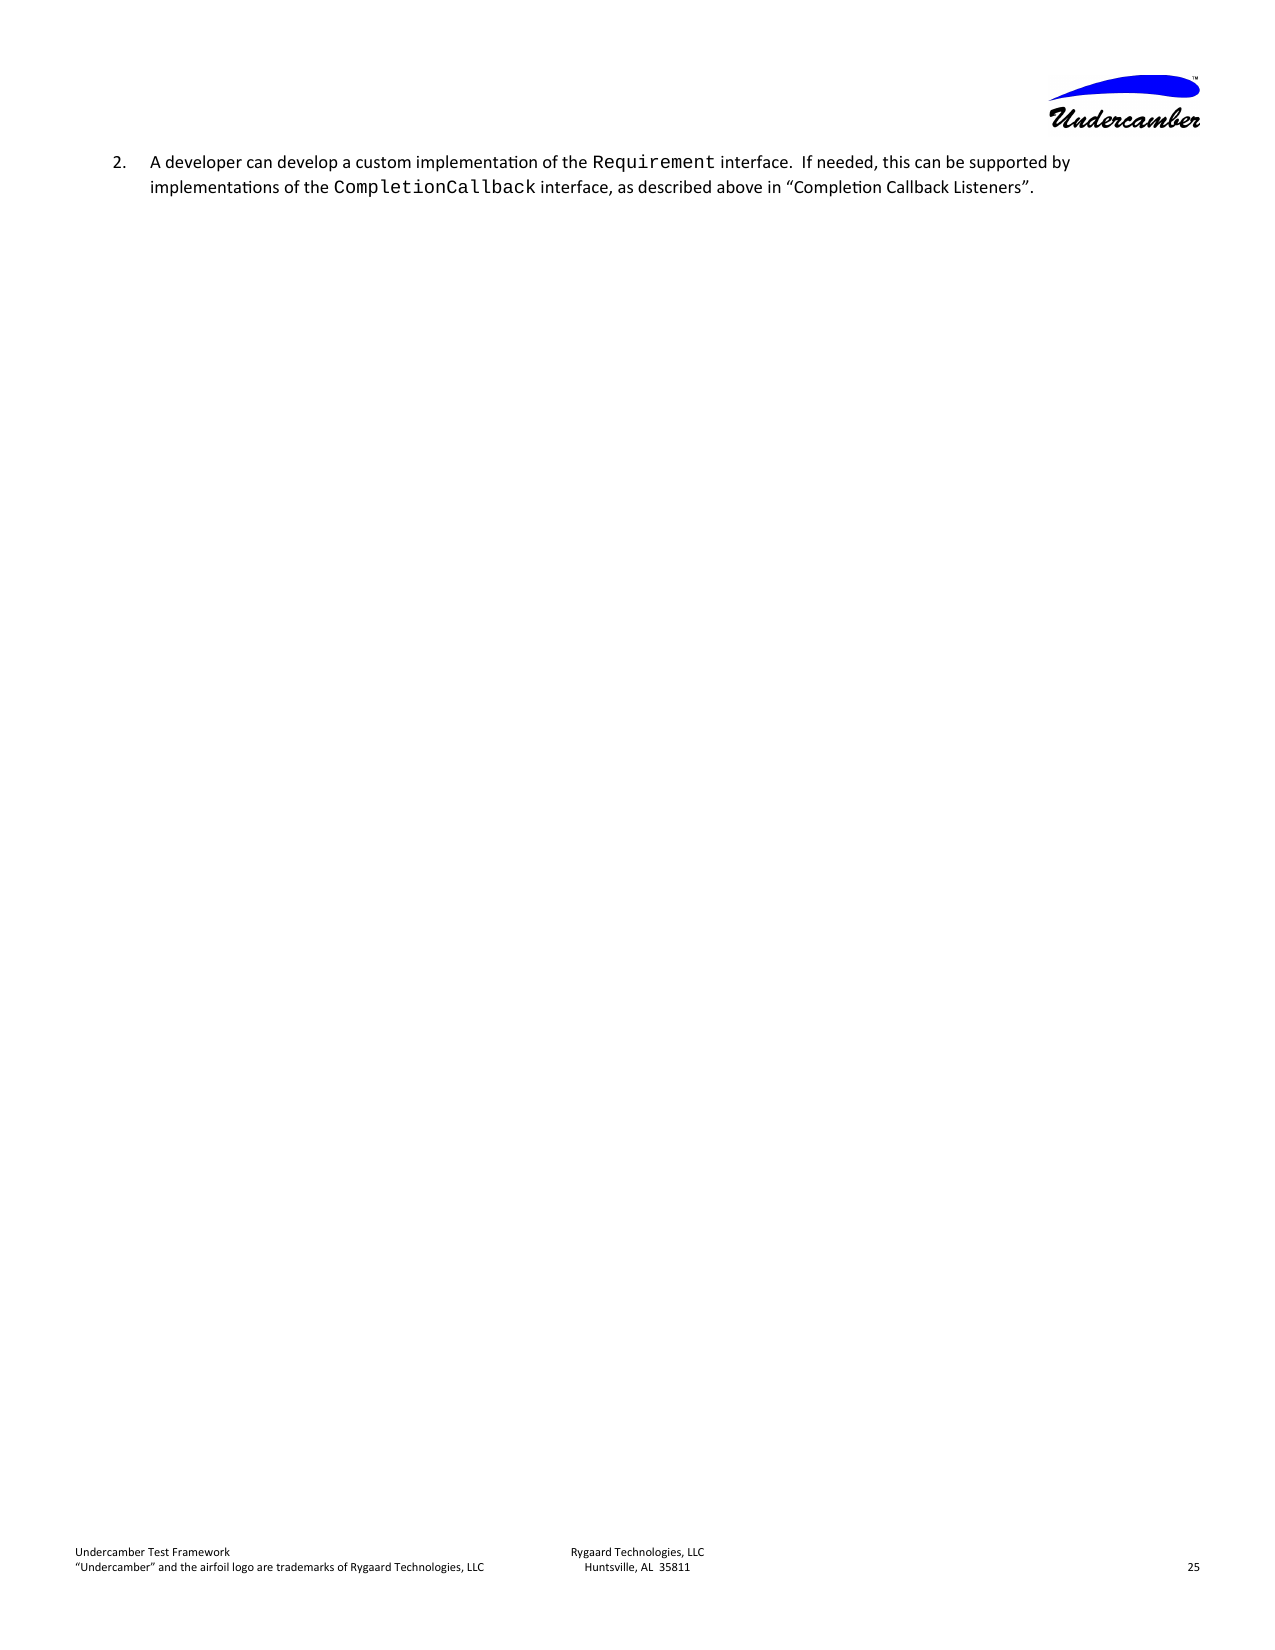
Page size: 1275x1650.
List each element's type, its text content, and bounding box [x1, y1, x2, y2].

picture [1048, 75, 1200, 137]
list A developer can develop a custom implementation of the Requirement interface. If needed, this can be supported by implementations of the CompletionCallback interface, as described above in “Completion Callback Listeners”. [112, 150, 1200, 199]
